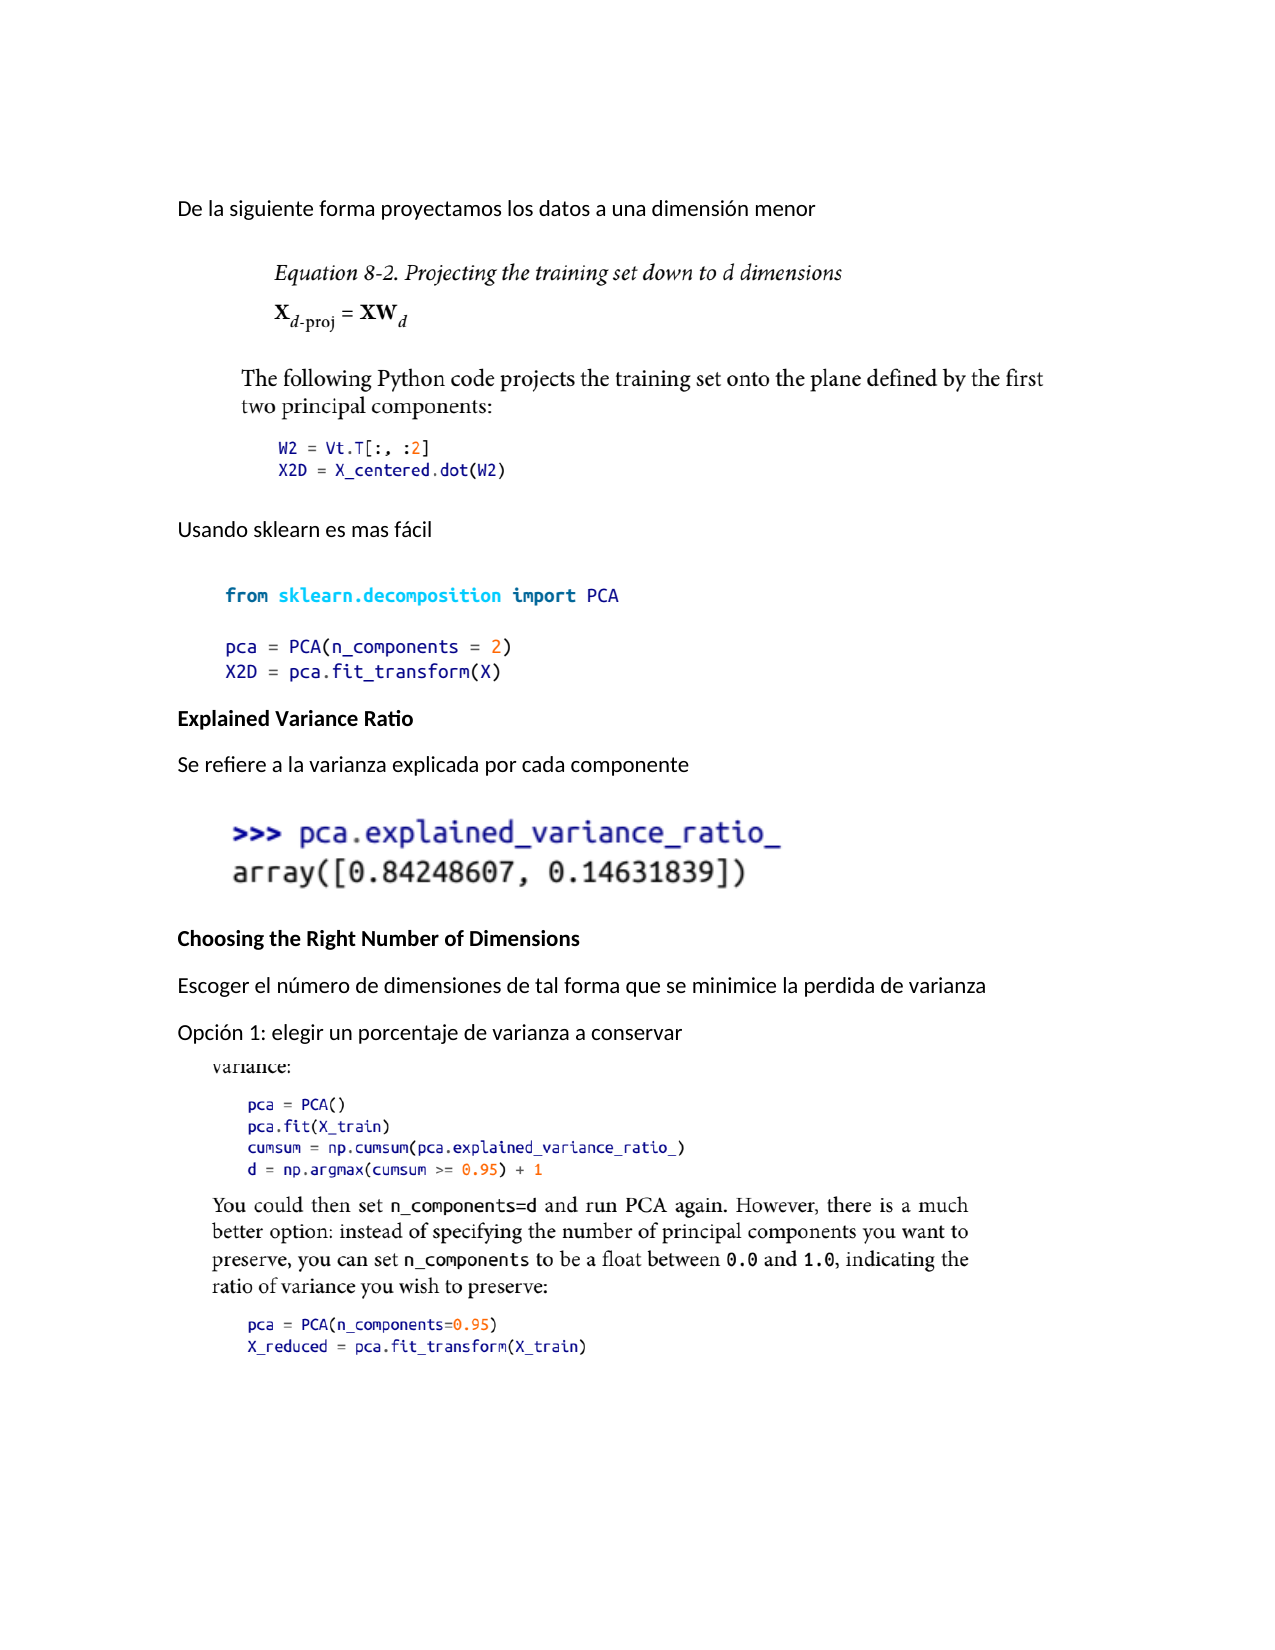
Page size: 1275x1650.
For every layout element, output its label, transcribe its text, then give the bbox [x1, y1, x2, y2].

picture [177, 241, 1098, 497]
text Usando sklearn es mas fácil [177, 515, 1098, 543]
text Choosing the Right Number of Dimensions [177, 924, 1098, 952]
text Escoger el número de dimensiones de tal forma que se minimice la perdida de varianza [177, 971, 1098, 999]
text Opción 1: elegir un porcentaje de varianza a conservar [177, 1018, 1098, 1046]
picture [177, 1064, 1098, 1365]
text Se refiere a la varianza explicada por cada componente [177, 751, 1098, 779]
text Explained Variance Ratio [177, 704, 1098, 732]
picture [177, 797, 839, 906]
picture [177, 562, 682, 685]
text De la siguiente forma proyectamos los datos a una dimensión menor [177, 194, 1098, 222]
